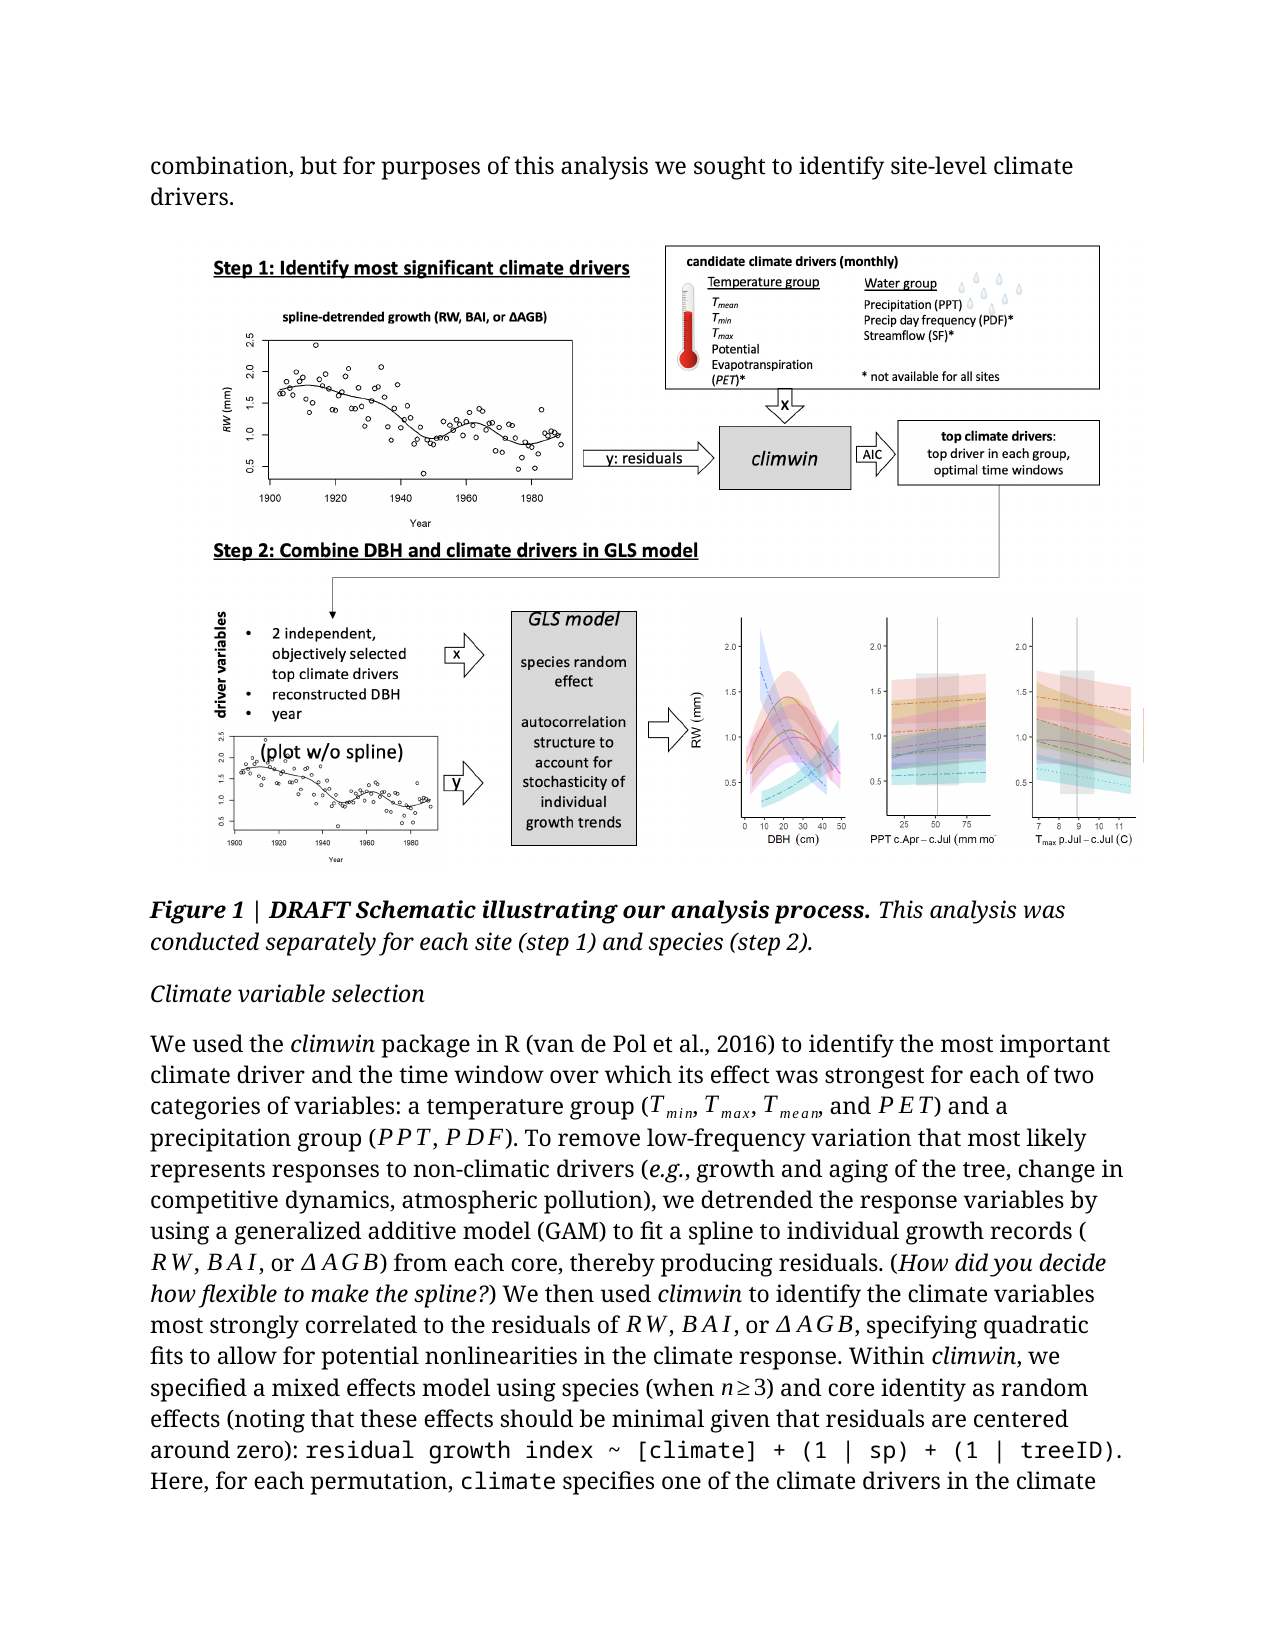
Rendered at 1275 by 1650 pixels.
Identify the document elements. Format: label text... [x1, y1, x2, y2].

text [150, 1028, 1125, 1497]
picture [168, 231, 1144, 874]
subtitle Climate variable selection [150, 978, 1125, 1009]
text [150, 150, 1125, 212]
text Figure 1 | DRAFT Schematic illustrating our analysis process. This analysis was conducted separately for each site (step 1) and species (step 2). [150, 894, 1125, 957]
